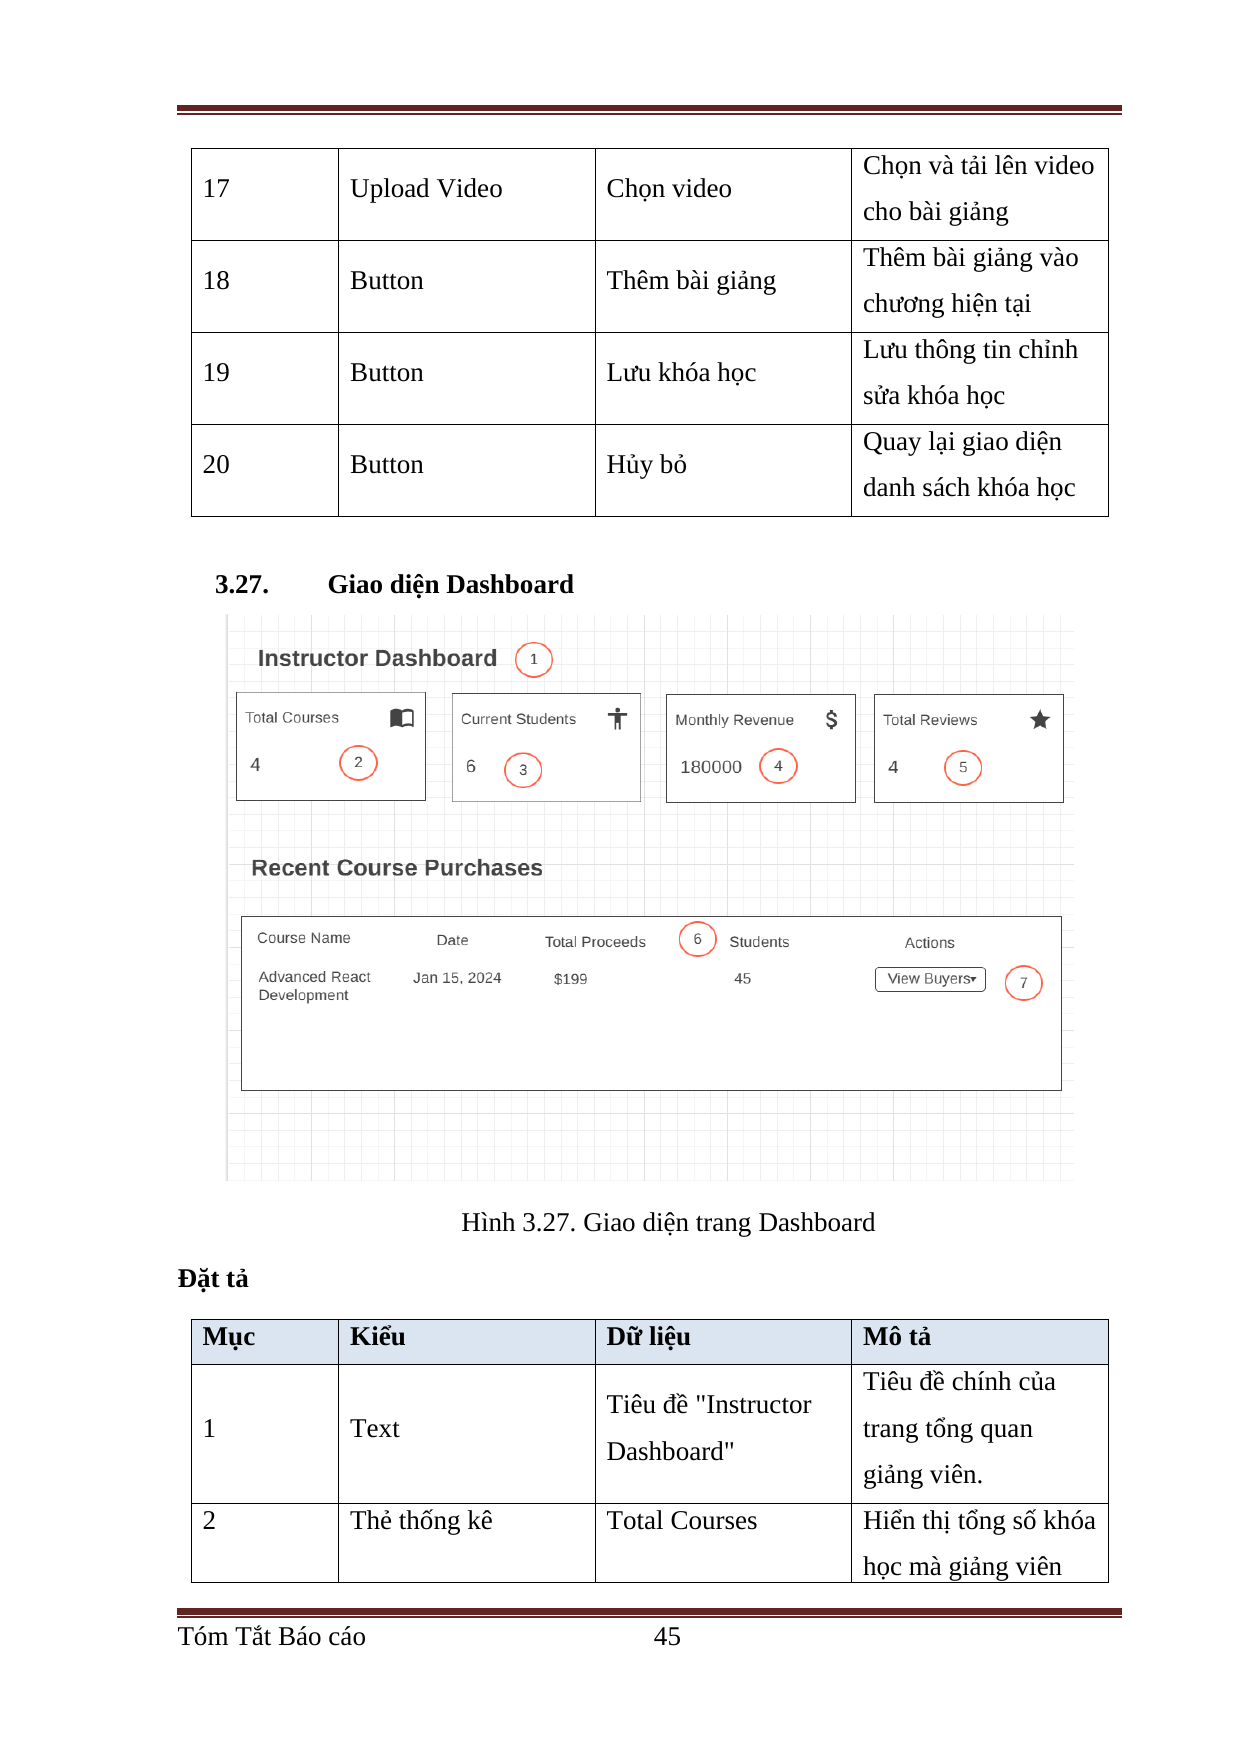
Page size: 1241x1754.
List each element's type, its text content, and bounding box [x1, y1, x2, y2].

list Hình 3.27. Giao diện trang Dashboard [215, 1206, 1122, 1237]
table_header Dữ liệu [596, 1320, 851, 1364]
table_cell Thêm bài giảng [596, 241, 851, 332]
table_header Kiểu [339, 1320, 595, 1364]
table_cell Quay lại giao diện danh sách khóa học [852, 425, 1108, 516]
table_cell Text [339, 1365, 595, 1503]
table_cell Button [339, 333, 595, 424]
table_cell 18 [192, 241, 338, 332]
table_cell Thẻ thống kê [339, 1504, 595, 1582]
table_cell 19 [192, 333, 338, 424]
table_cell Upload Video [339, 149, 595, 240]
table_cell Thêm bài giảng vào chương hiện tại [852, 241, 1108, 332]
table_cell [852, 1504, 1108, 1582]
table_cell Lưu thông tin chỉnh sửa khóa học [852, 333, 1108, 424]
table_cell Chọn và tải lên video cho bài giảng [852, 149, 1108, 240]
table_cell Button [339, 241, 595, 332]
table_cell Total Courses [596, 1504, 851, 1582]
table_cell 1 [192, 1365, 338, 1503]
list Giao diện Dashboard [215, 568, 1122, 599]
table_cell Lưu khóa học [596, 333, 851, 424]
table_cell Button [339, 425, 595, 516]
table_cell Tiêu đề chính của trang tổng quan giảng viên. [852, 1365, 1108, 1503]
table_cell 17 [192, 149, 338, 240]
table_cell Tiêu đề "Instructor Dashboard" [596, 1365, 851, 1503]
table_cell Chọn video [596, 149, 851, 240]
text Đặt tả [177, 1262, 1122, 1293]
table_cell 20 [192, 425, 338, 516]
table_header Mục [192, 1320, 338, 1364]
table_header Mô tả [852, 1320, 1108, 1364]
picture [225, 614, 1074, 1181]
table_cell 2 [192, 1504, 338, 1582]
table_cell Hủy bỏ [596, 425, 851, 516]
